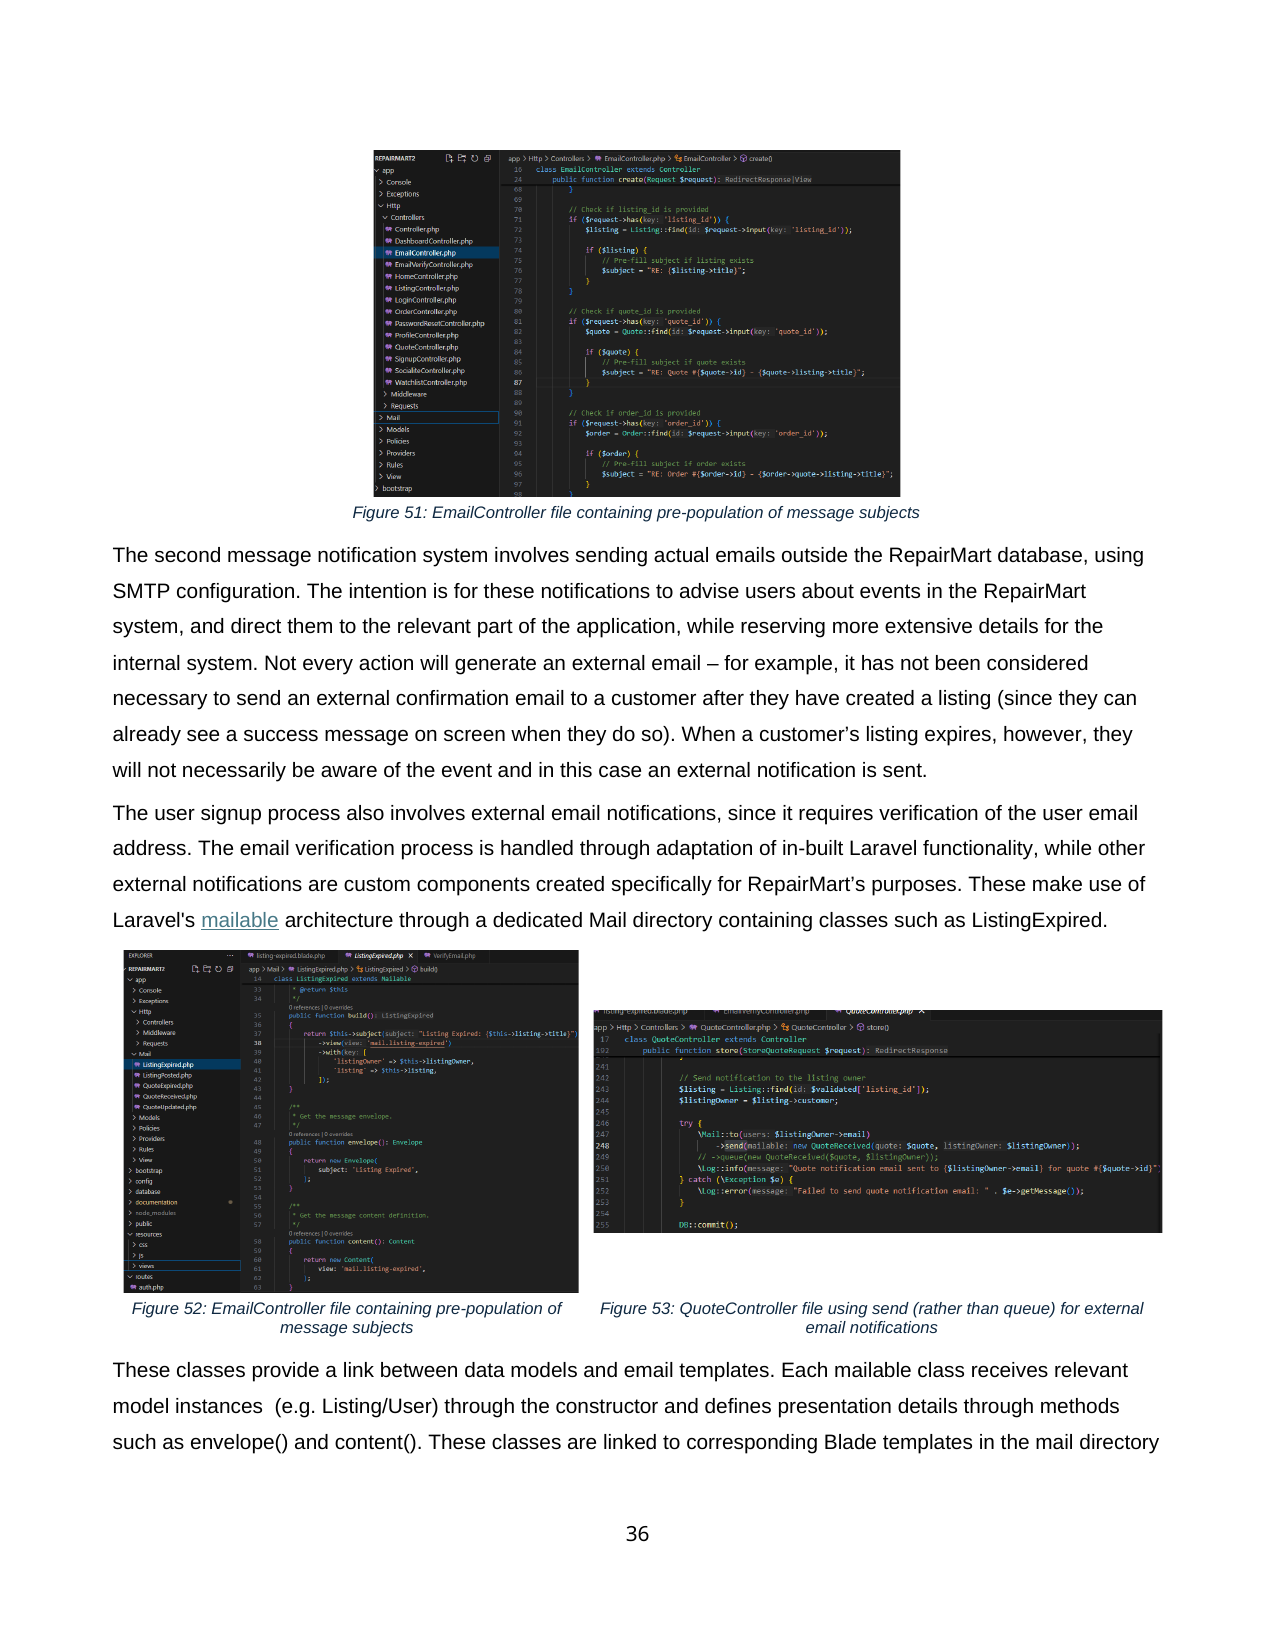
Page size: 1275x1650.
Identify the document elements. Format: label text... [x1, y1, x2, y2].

picture [123, 950, 579, 1293]
text The second message notification system involves sending actual emails outside the RepairMart database, using SMTP configuration. The intention is for these notifications to advise users about events in the RepairMart system, and direct them to the relevant part of the application, while reserving more extensive details for the internal system. Not every action will generate an external email – for example, it has not been considered necessary to send an external confirmation email to a customer after they have created a listing (since they can already see a success message on screen when they do so). When a customer’s listing expires, however, they will not necessarily be aware of the event and in this case an external notification is sent. [112, 542, 1162, 782]
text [112, 1358, 1162, 1453]
table_header [113, 150, 1161, 502]
picture [593, 1010, 1163, 1233]
table_cell Figure 52: EmailController file containing pre-population of message subjects [113, 1299, 582, 1358]
picture [373, 150, 901, 497]
table_cell Figure 53: QuoteController file using send (rather than queue) for external email notifications [582, 1299, 1162, 1358]
table_header [582, 950, 1162, 1298]
table_cell Figure 51: EmailController file containing pre-population of message subjects [113, 503, 1161, 542]
table_header [113, 950, 582, 1298]
text The user signup process also involves external email notifications, since it requires verification of the user email address. The email verification process is handled through adaptation of in-built Laravel functionality, while other external notifications are custom components created specifically for RepairMart’s purposes. These make use of Laravel's mailable architecture through a dedicated Mail directory containing classes such as ListingExpired. [112, 800, 1162, 932]
